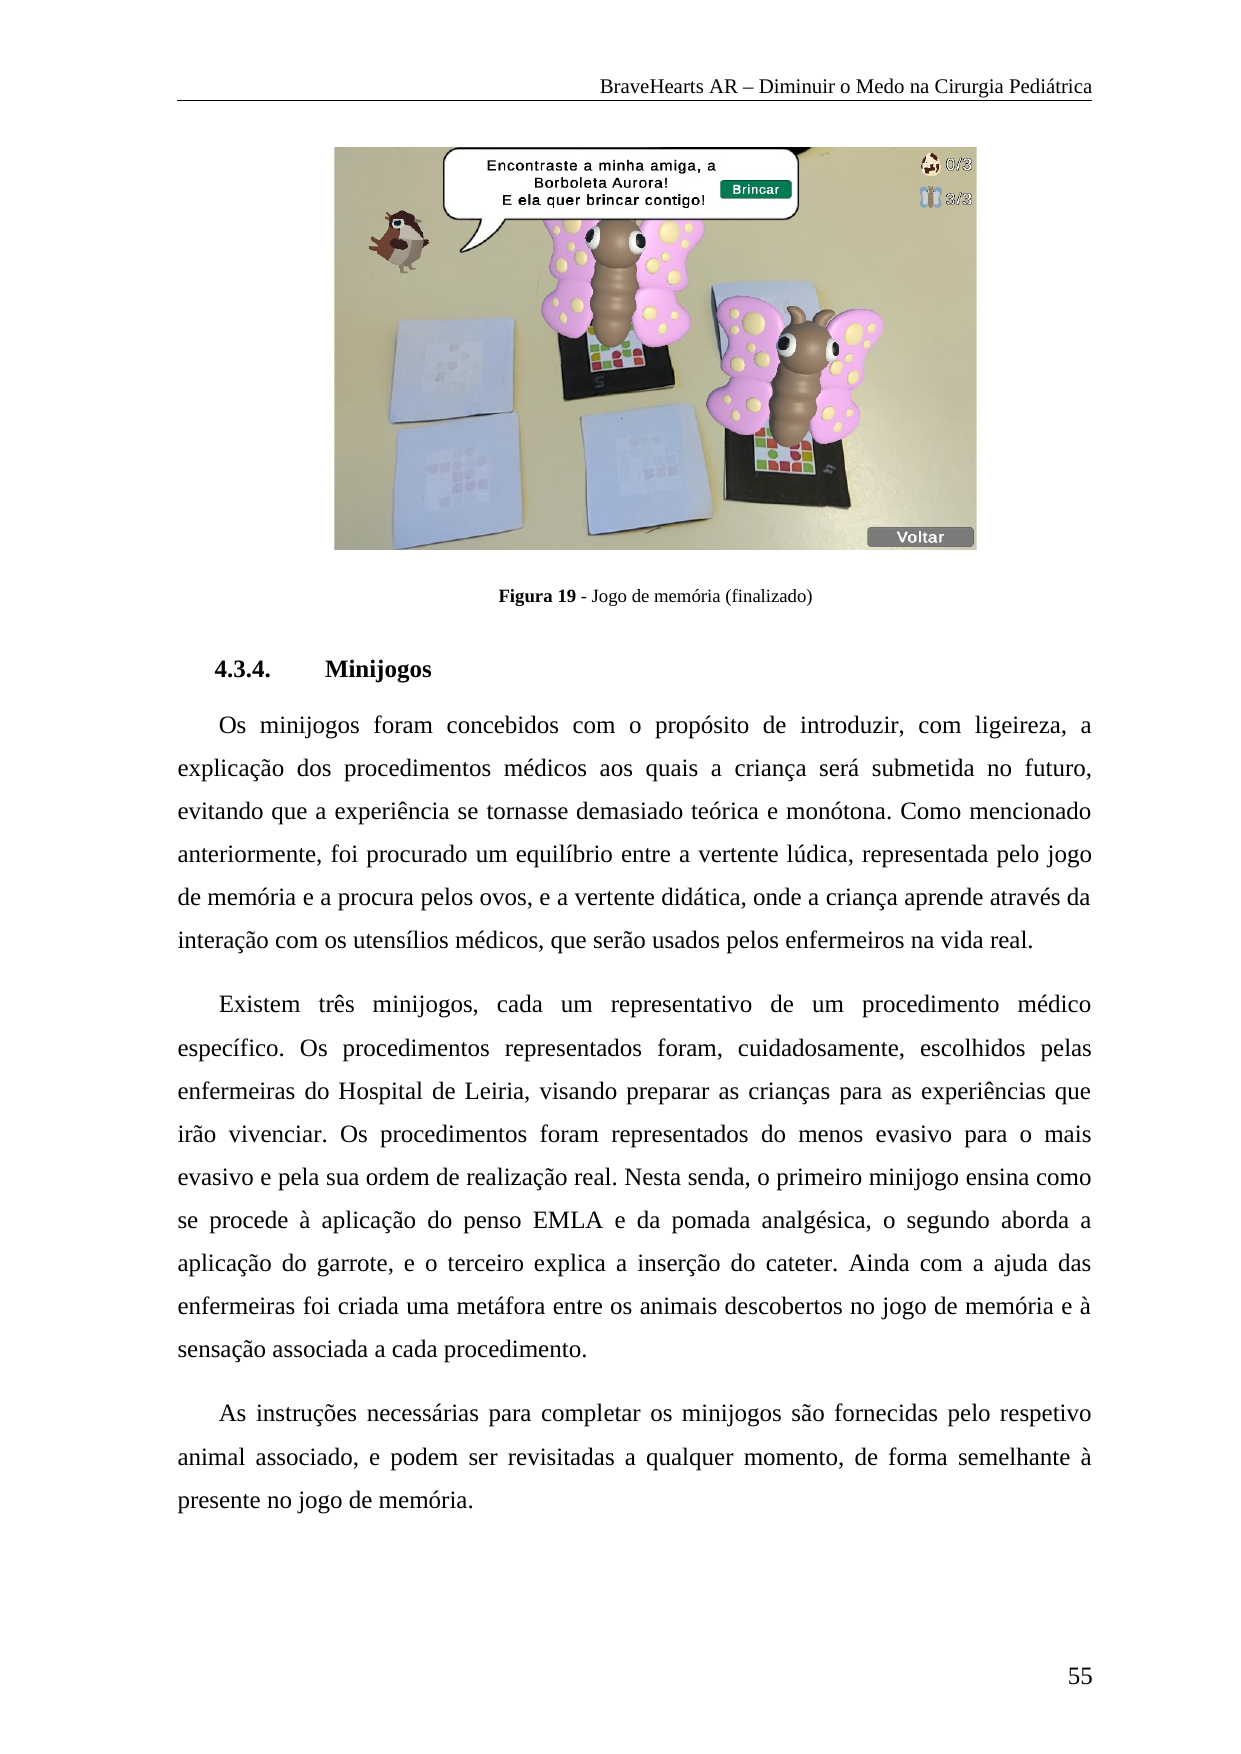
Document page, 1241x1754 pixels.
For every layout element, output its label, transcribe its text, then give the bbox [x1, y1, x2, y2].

text As instruções necessárias para completar os minijogos são fornecidas pelo respetivo animal associado, e podem ser revisitadas a qualquer momento, de forma semelhante à presente no jogo de memória. [177, 1398, 1092, 1513]
subtitle Minijogos [214, 654, 1092, 683]
picture [334, 147, 977, 550]
text Existem três minijogos, cada um representativo de um procedimento médico específico. Os procedimentos representados foram, cuidadosamente, escolhidos pelas enfermeiras do Hospital de Leiria, visando preparar as crianças para as experiências que irão vivenciar. Os procedimentos foram representados do menos evasivo para o mais evasivo e pela sua ordem de realização real. Nesta senda, o primeiro minijogo ensina como se procede à aplicação do penso EMLA e da pomada analgésica, o segundo aborda a aplicação do garrote, e o terceiro explica a inserção do cateter. Ainda com a ajuda das enfermeiras foi criada uma metáfora entre os animais descobertos no jogo de memória e à sensação associada a cada procedimento. [177, 989, 1092, 1363]
text Figura 19 - Jogo de memória (finalizado) [177, 584, 1092, 606]
text Os minijogos foram concebidos com o propósito de introduzir, com ligeireza, a explicação dos procedimentos médicos aos quais a criança será submetida no futuro, evitando que a experiência se tornasse demasiado teórica e monótona. Como mencionado anteriormente, foi procurado um equilíbrio entre a vertente lúdica, representada pelo jogo de memória e a procura pelos ovos, e a vertente didática, onde a criança aprende através da interação com os utensílios médicos, que serão usados pelos enfermeiros na vida real. [177, 710, 1092, 954]
